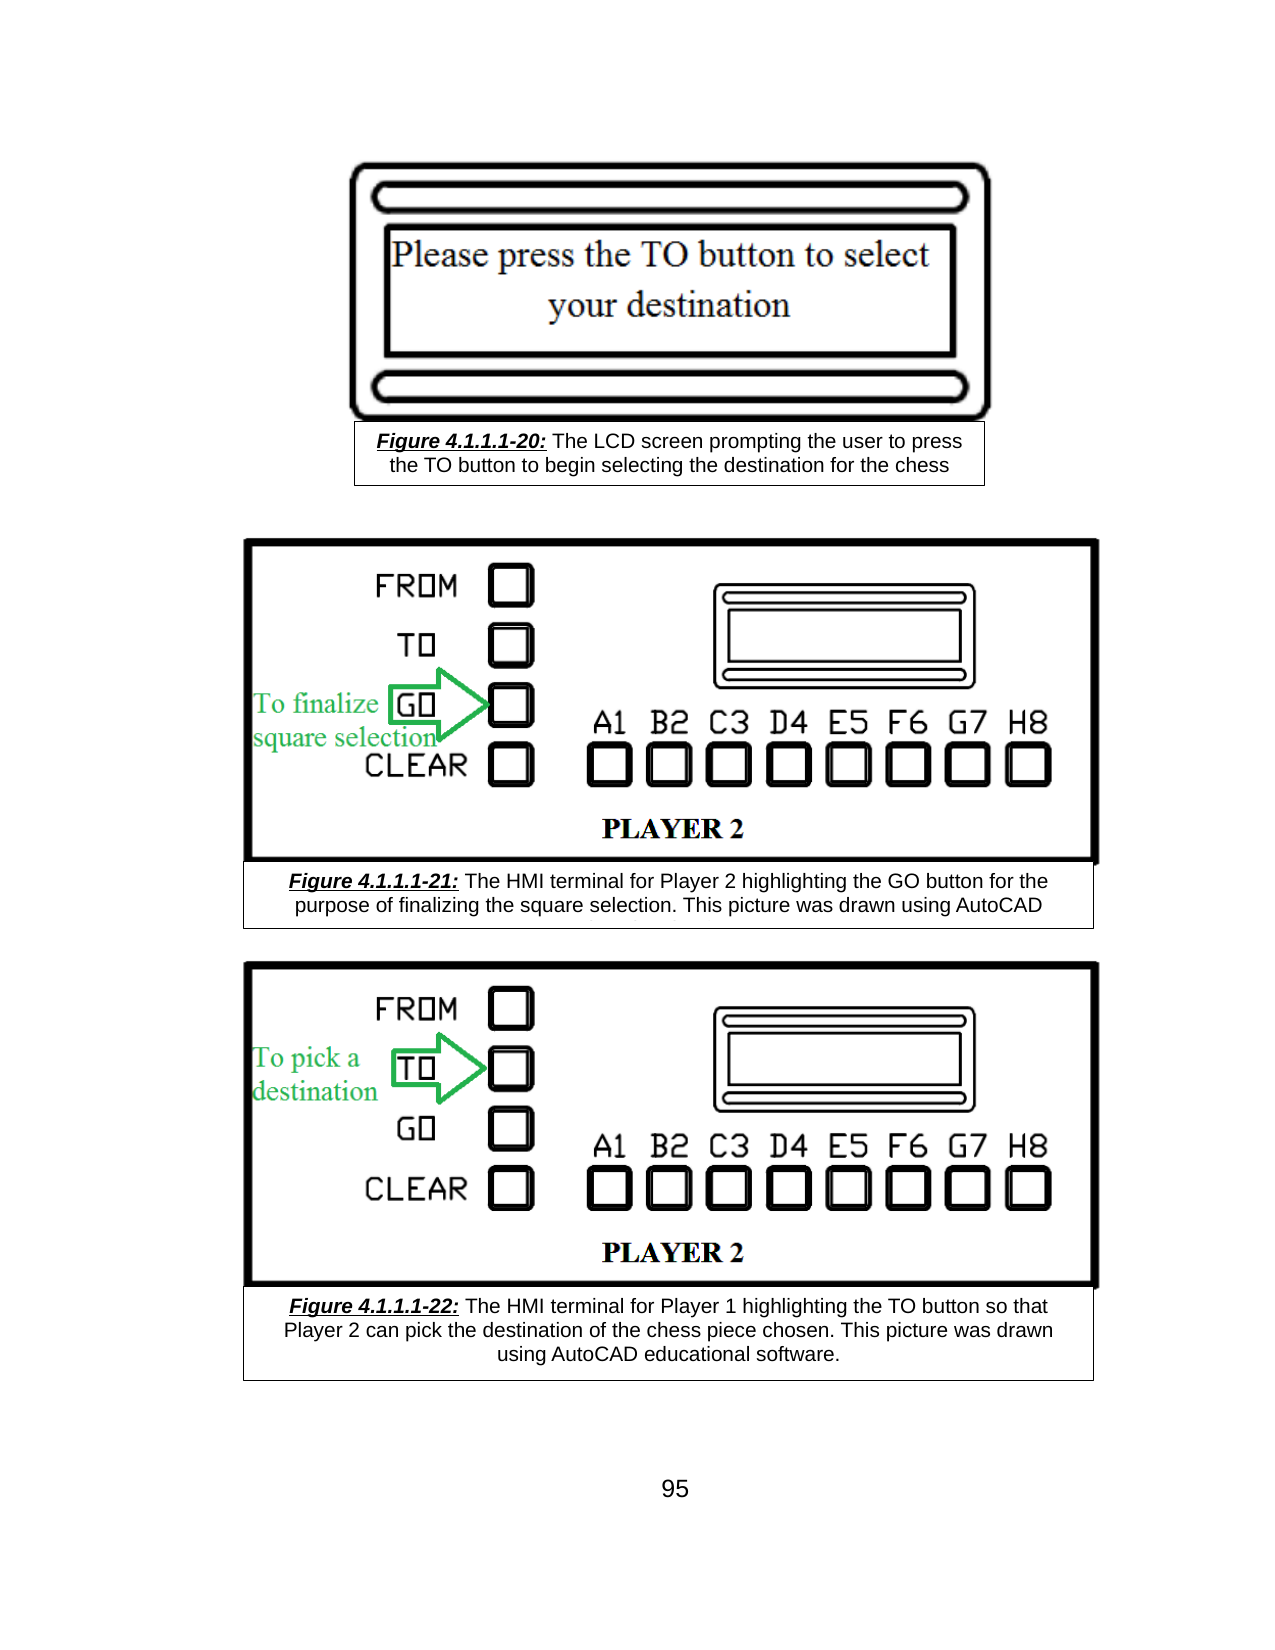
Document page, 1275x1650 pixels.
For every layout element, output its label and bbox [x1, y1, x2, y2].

picture [225, 951, 1125, 1297]
picture [314, 150, 1036, 449]
picture [225, 527, 1125, 873]
